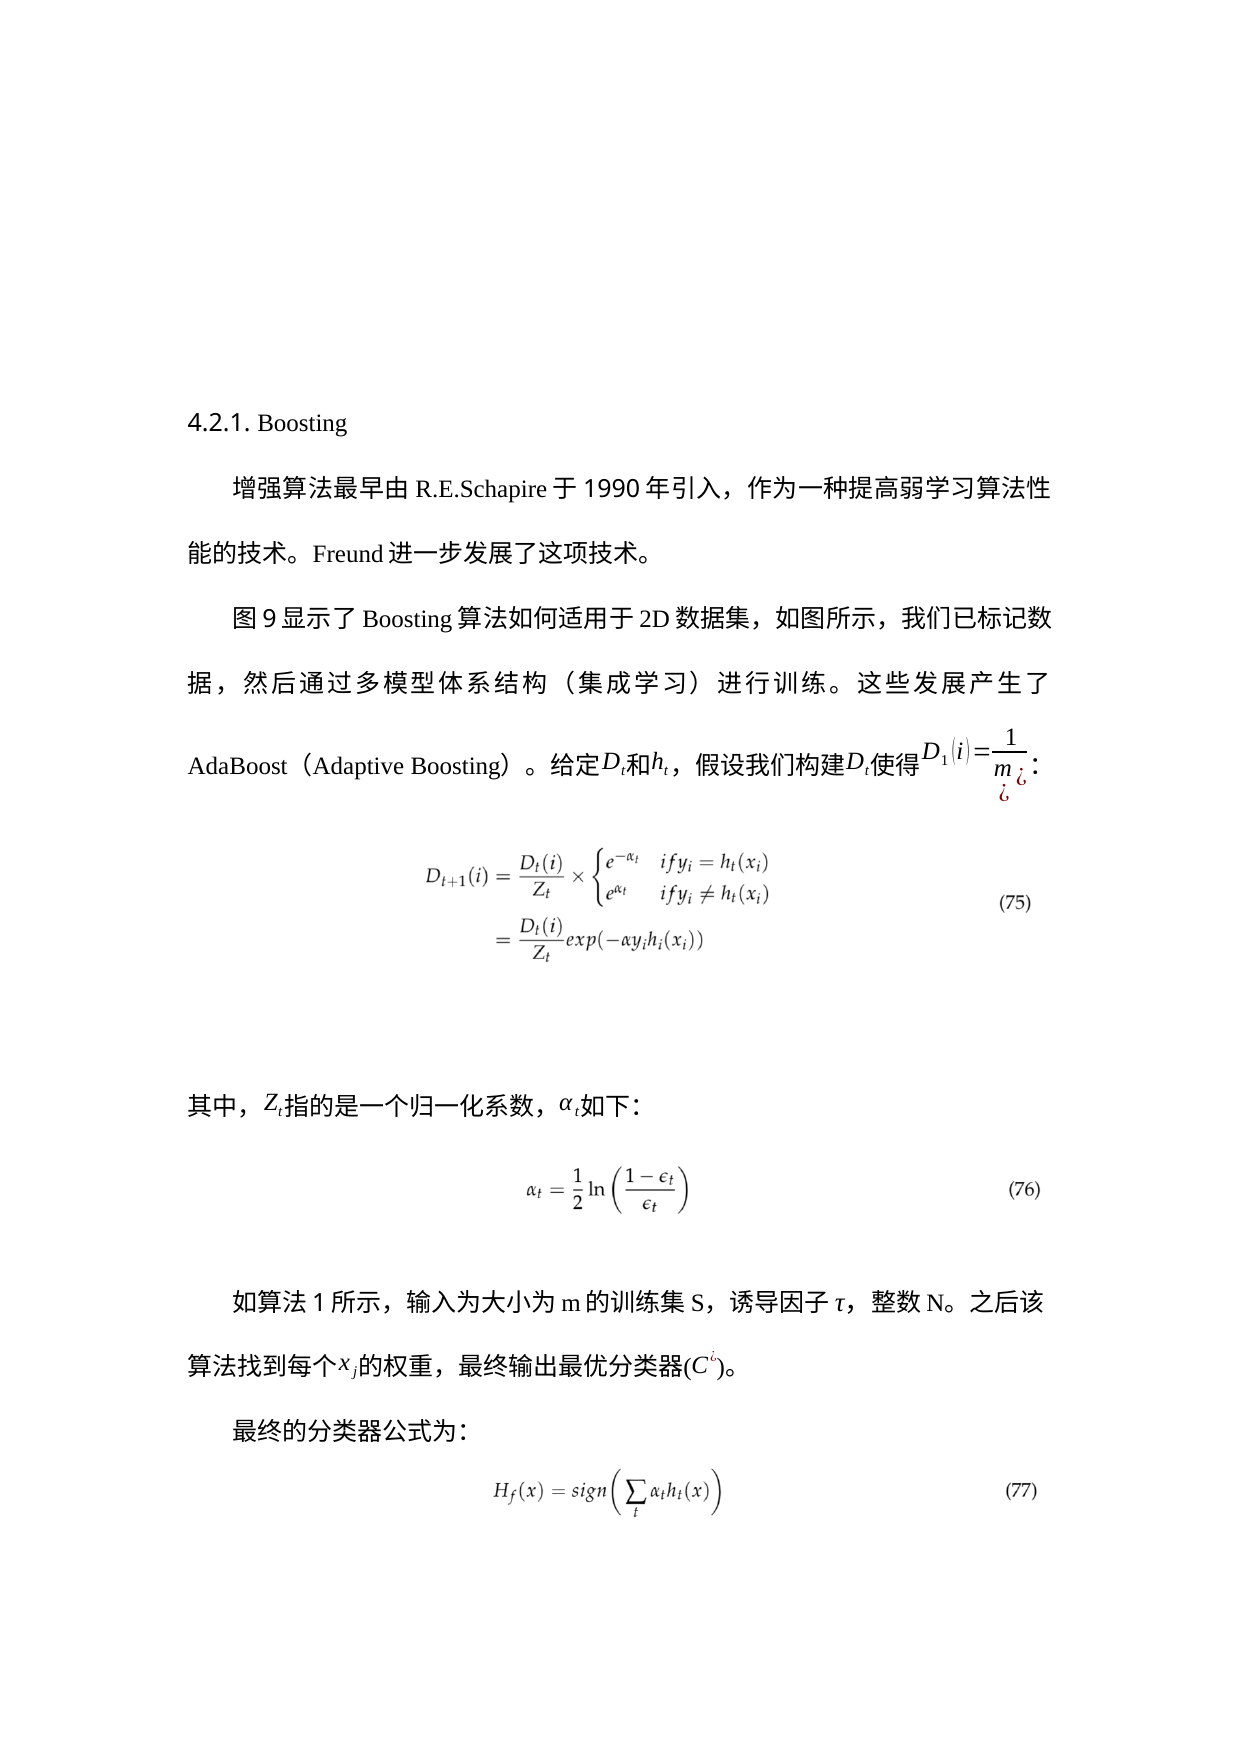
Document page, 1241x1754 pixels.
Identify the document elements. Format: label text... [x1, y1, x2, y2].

picture [515, 1151, 1045, 1218]
picture [481, 1465, 1045, 1524]
text 图9显示了Boosting算法如何适用于2D数据集，如图所示，我们已标记数据，然后通过多模型体系结构（集成学习）进行训练。这些发展产生了AdaBoost（Adaptive Boosting）。给定和，假设我们构建使得： [187, 584, 1053, 812]
text 4.2.1. Boosting [187, 389, 1053, 454]
text 最终的分类器公式为： [187, 1397, 1053, 1462]
text 其中，指的是一个归一化系数，如下： [187, 1072, 1053, 1137]
picture [407, 821, 1045, 974]
text 增强算法最早由R.E.Schapire于1990年引入，作为一种提高弱学习算法性能的技术。Freund进一步发展了这项技术。 [187, 454, 1053, 584]
text 如算法1所示，输入为大小为m的训练集S，诱导因子τ，整数N。之后该算法找到每个的权重，最终输出最优分类器()。 [187, 1267, 1053, 1397]
